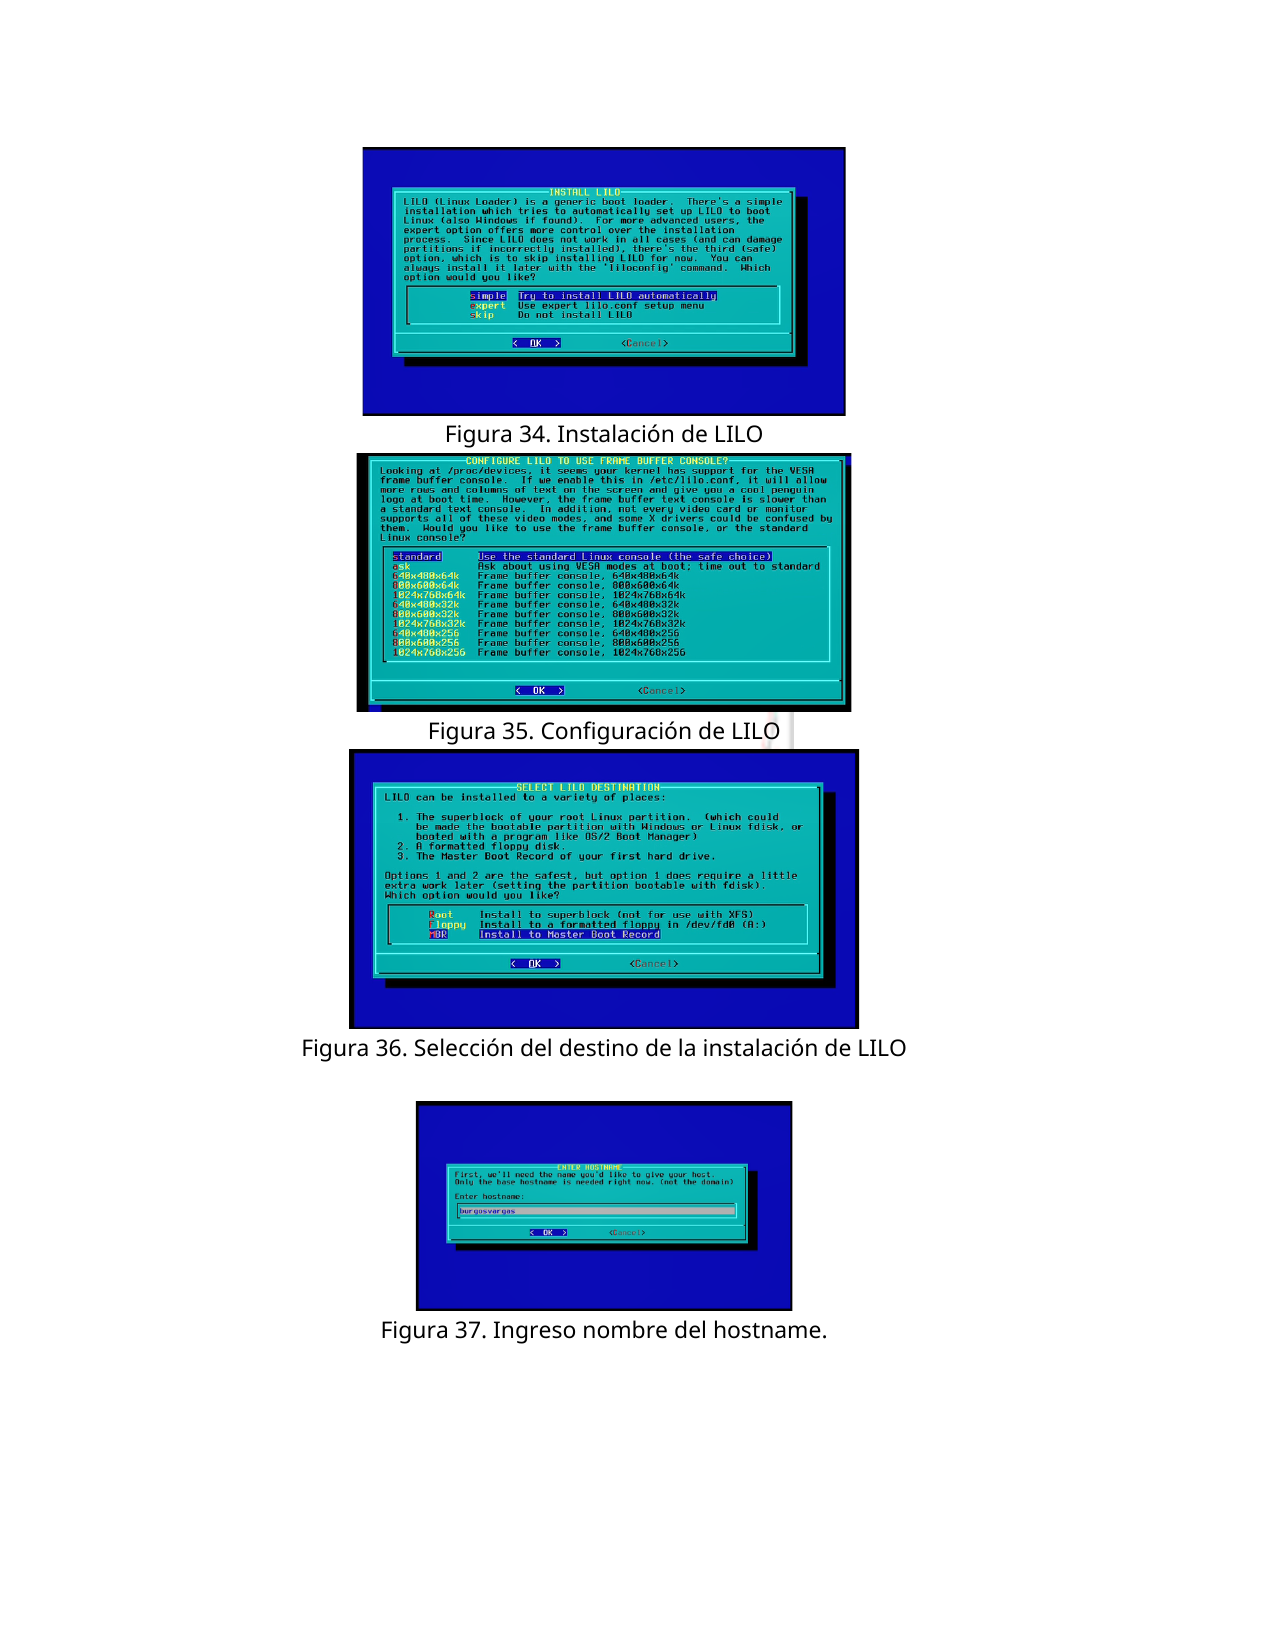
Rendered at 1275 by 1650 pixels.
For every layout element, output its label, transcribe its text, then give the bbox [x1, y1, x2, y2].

picture [415, 1101, 793, 1311]
list Figura 37. Ingreso nombre del hostname. [252, 1314, 956, 1345]
list Figura 36. Selección del destino de la instalación de LILO [252, 1032, 956, 1063]
picture [349, 749, 860, 1029]
list Figura 34. Instalación de LILO [252, 418, 956, 449]
picture [362, 147, 846, 416]
list Figura 35. Configuración de LILO [252, 715, 956, 746]
picture [356, 453, 852, 712]
